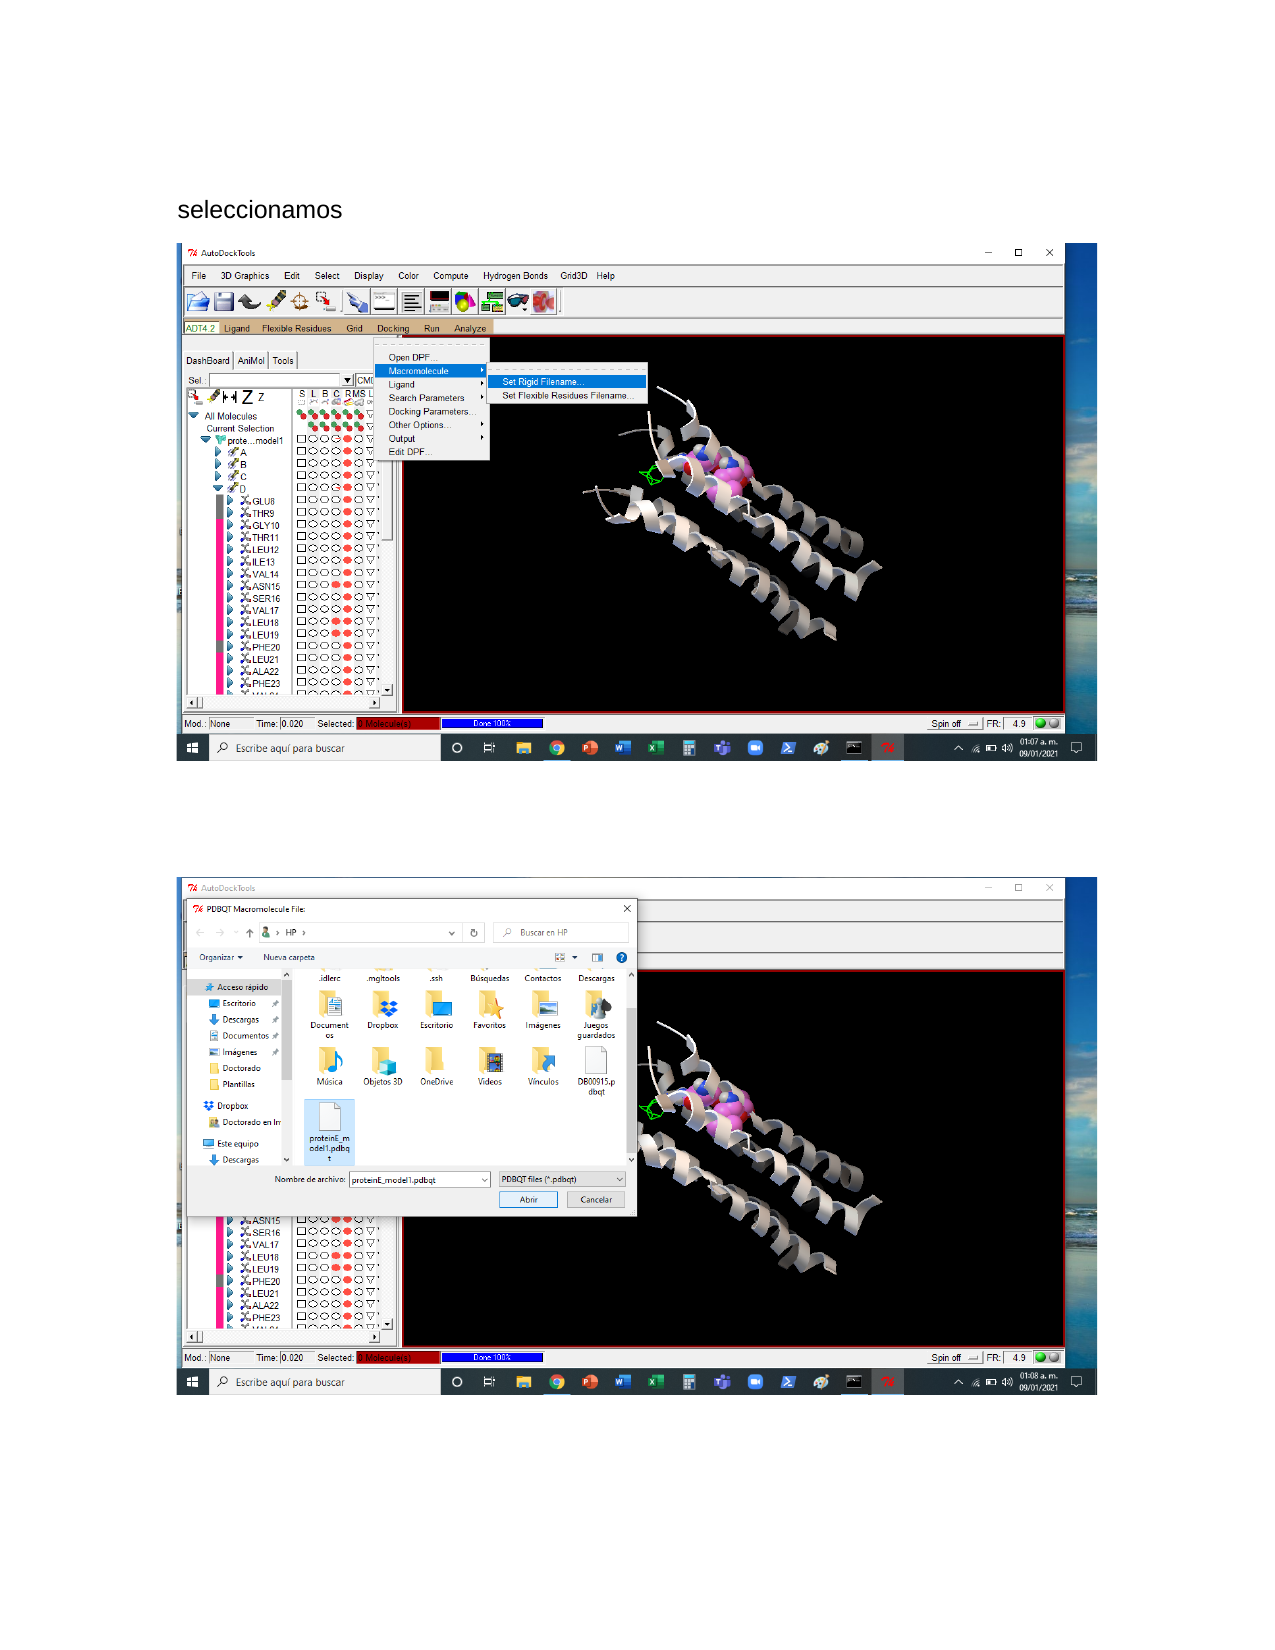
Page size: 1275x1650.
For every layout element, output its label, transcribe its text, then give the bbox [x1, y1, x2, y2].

text seleccionamos [177, 195, 1098, 224]
picture [176, 877, 1098, 1395]
picture [176, 243, 1098, 761]
